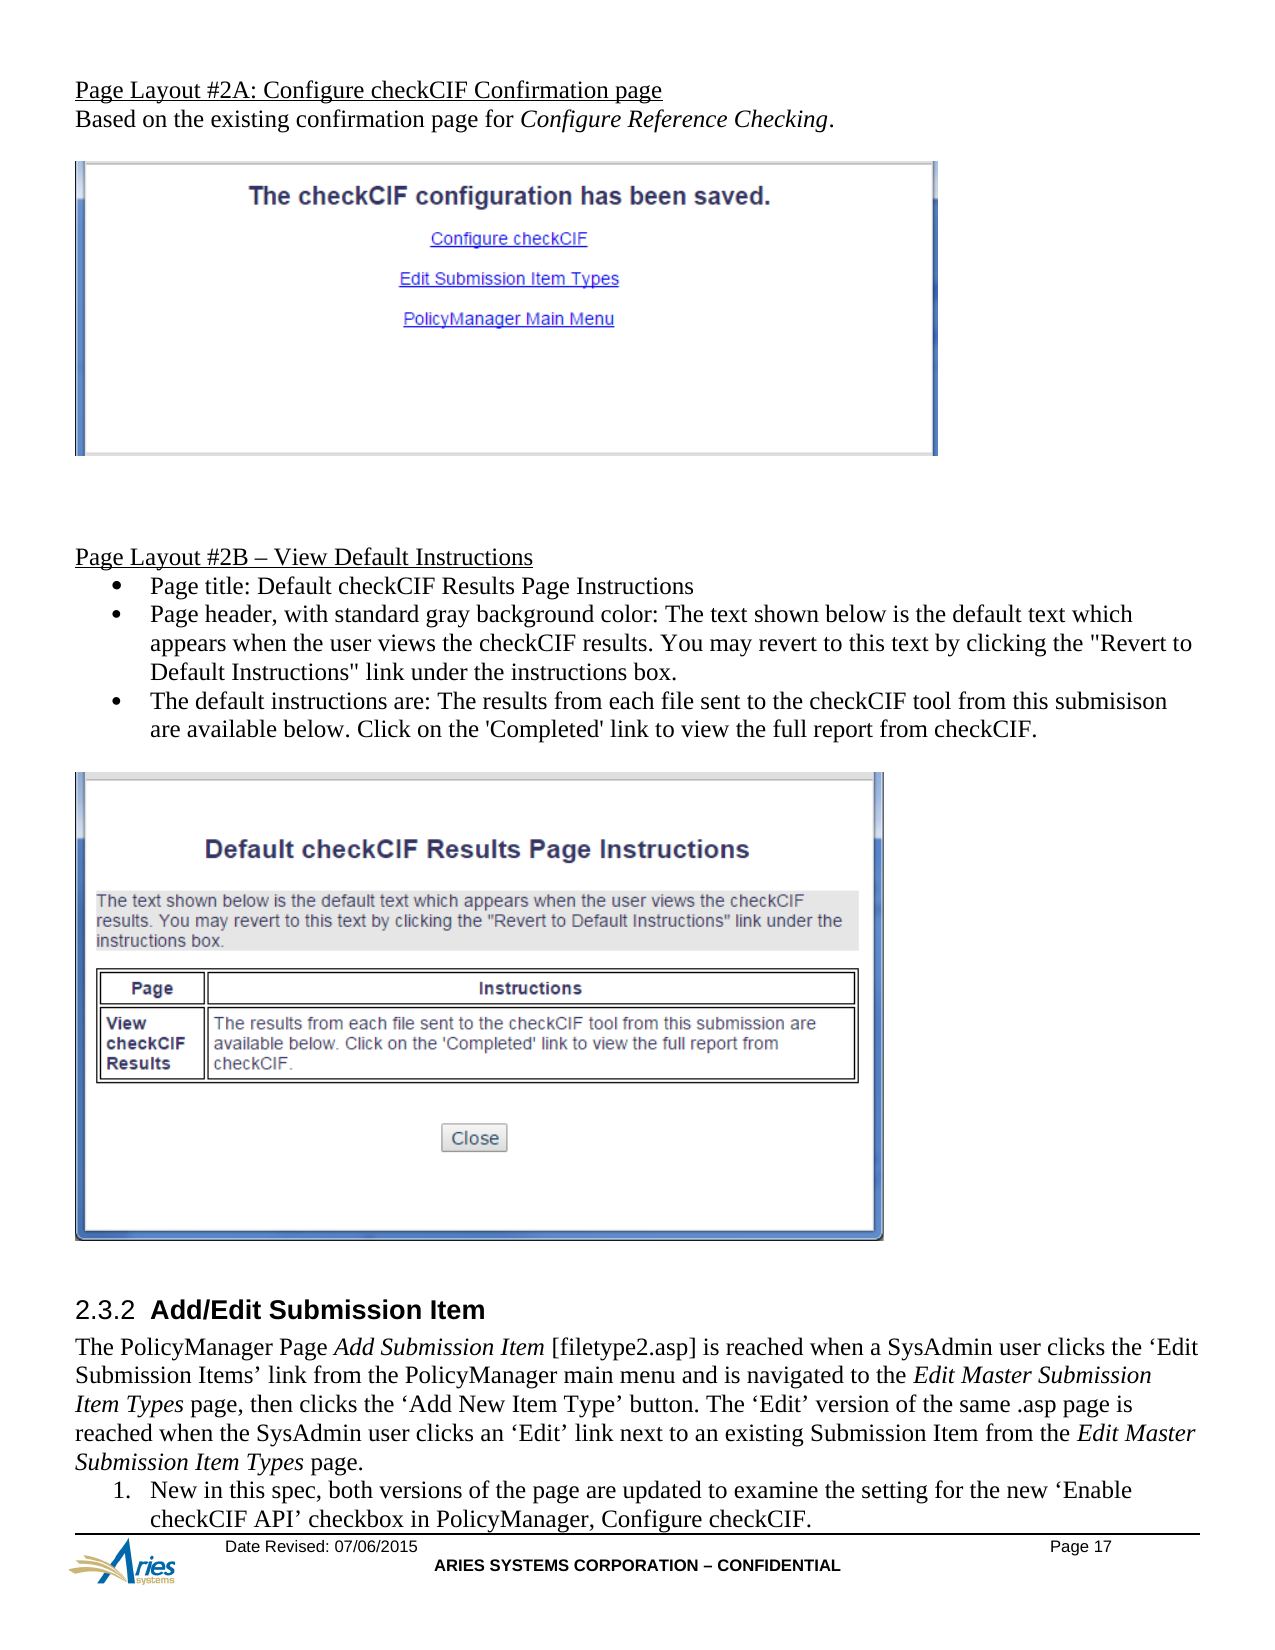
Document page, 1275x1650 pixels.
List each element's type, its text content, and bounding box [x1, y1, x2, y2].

picture [75, 161, 938, 456]
subtitle Add/Edit Submission Item [75, 1294, 1200, 1325]
picture [75, 772, 884, 1241]
text Based on the existing confirmation page for Configure Reference Checking. [75, 104, 1200, 132]
picture [68, 1538, 175, 1585]
text Page Layout #2B – View Default Instructions [75, 542, 1200, 571]
list Page header, with standard gray background color: The text shown below is the default text which appears when the user views the checkCIF results. You may revert to this text by clicking the "Revert to Default Instructions" link under the instructions box. [112, 599, 1200, 686]
list The default instructions are: The results from each file sent to the checkCIF tool from this submisison are available below. Click on the 'Completed' link to view the full report from checkCIF. [112, 686, 1200, 743]
text Page Layout #2A: Configure checkCIF Confirmation page [75, 75, 1200, 104]
list New in this spec, both versions of the page are updated to examine the setting for the new ‘Enable checkCIF API’ checkbox in PolicyManager, Configure checkCIF. [112, 1475, 1200, 1533]
text The PolicyManager Page Add Submission Item [filetype2.asp] is reached when a SysAdmin user clicks the ‘Edit Submission Items’ link from the PolicyManager main menu and is navigated to the Edit Master Submission Item Types page, then clicks the ‘Add New Item Type’ button. The ‘Edit’ version of the same .asp page is reached when the SysAdmin user clicks an ‘Edit’ link next to an existing Submission Item from the Edit Master Submission Item Types page. [75, 1332, 1200, 1475]
list Page title: Default checkCIF Results Page Instructions [112, 571, 1200, 599]
